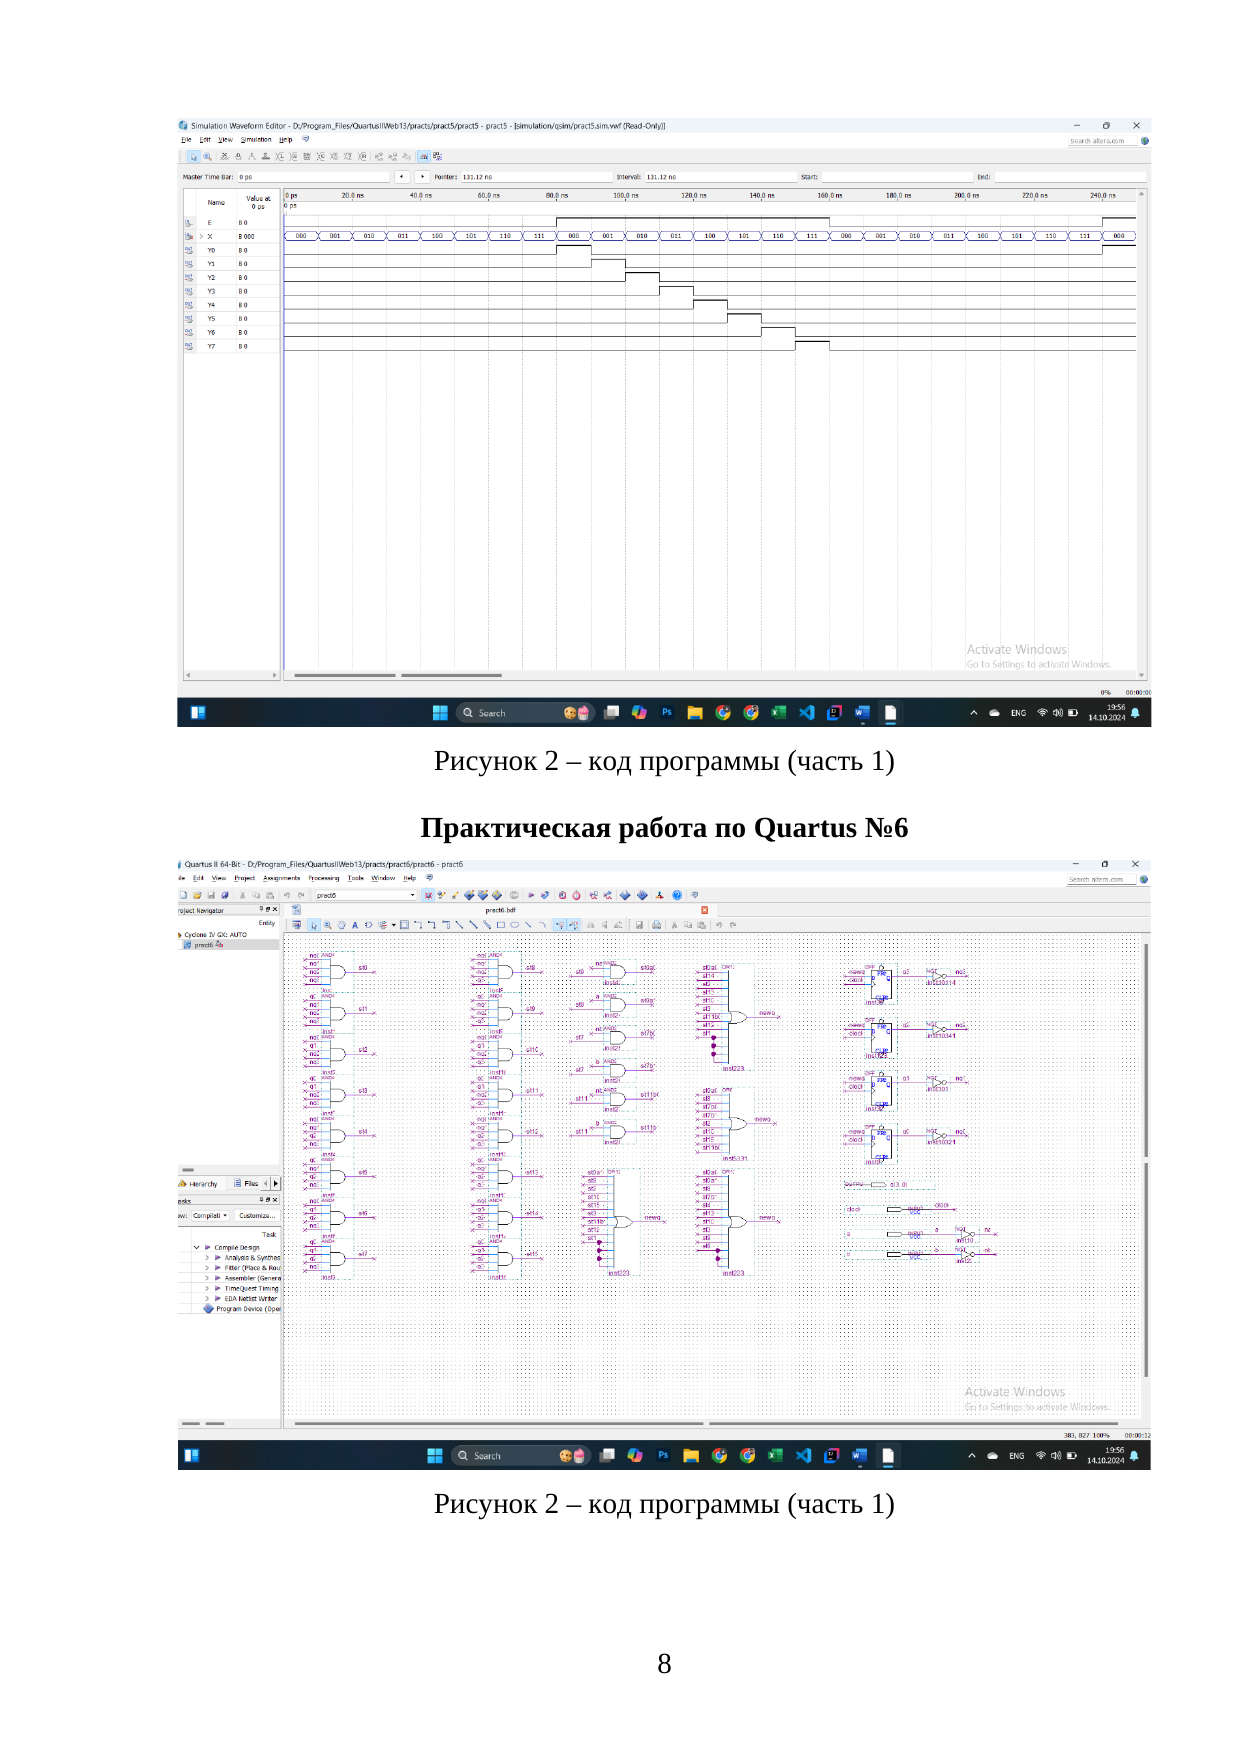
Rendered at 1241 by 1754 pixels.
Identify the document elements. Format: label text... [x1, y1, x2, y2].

text Рисунок 2 – код программы (часть 1) [177, 743, 1152, 777]
picture [177, 118, 1152, 727]
text Рисунок 2 – код программы (часть 1) [177, 1486, 1152, 1520]
subtitle Практическая работа по Quartus №6 [177, 811, 1152, 844]
picture [178, 860, 1151, 1470]
